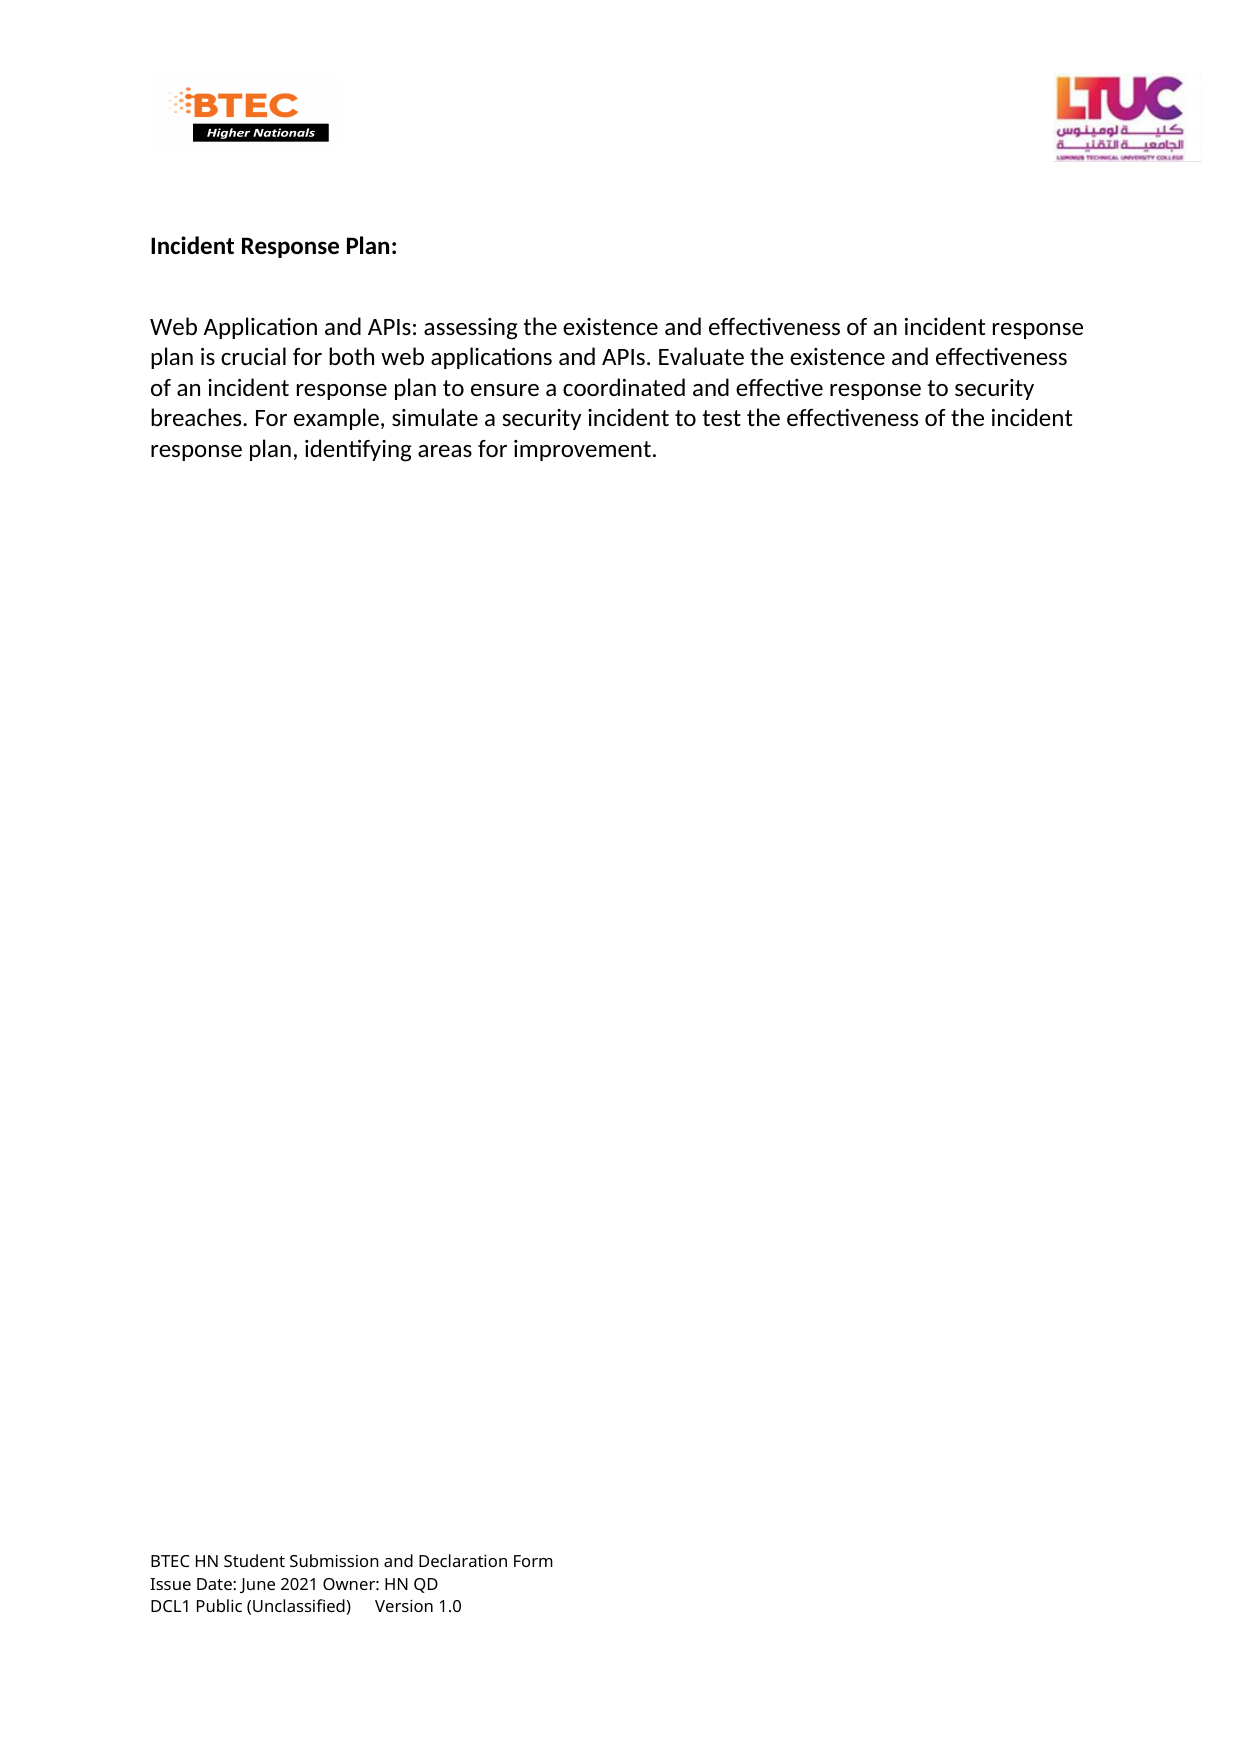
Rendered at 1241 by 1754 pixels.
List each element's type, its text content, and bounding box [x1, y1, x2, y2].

picture [1053, 73, 1202, 163]
picture [150, 76, 339, 150]
text Web Application and APIs: assessing the existence and effectiveness of an incident response plan is crucial for both web applications and APIs. Evaluate the existence and effectiveness of an incident response plan to ensure a coordinated and effective response to security breaches. For example, simulate a security incident to test the effectiveness of the incident response plan, identifying areas for improvement. [150, 311, 1090, 464]
text Incident Response Plan: [150, 231, 1090, 261]
